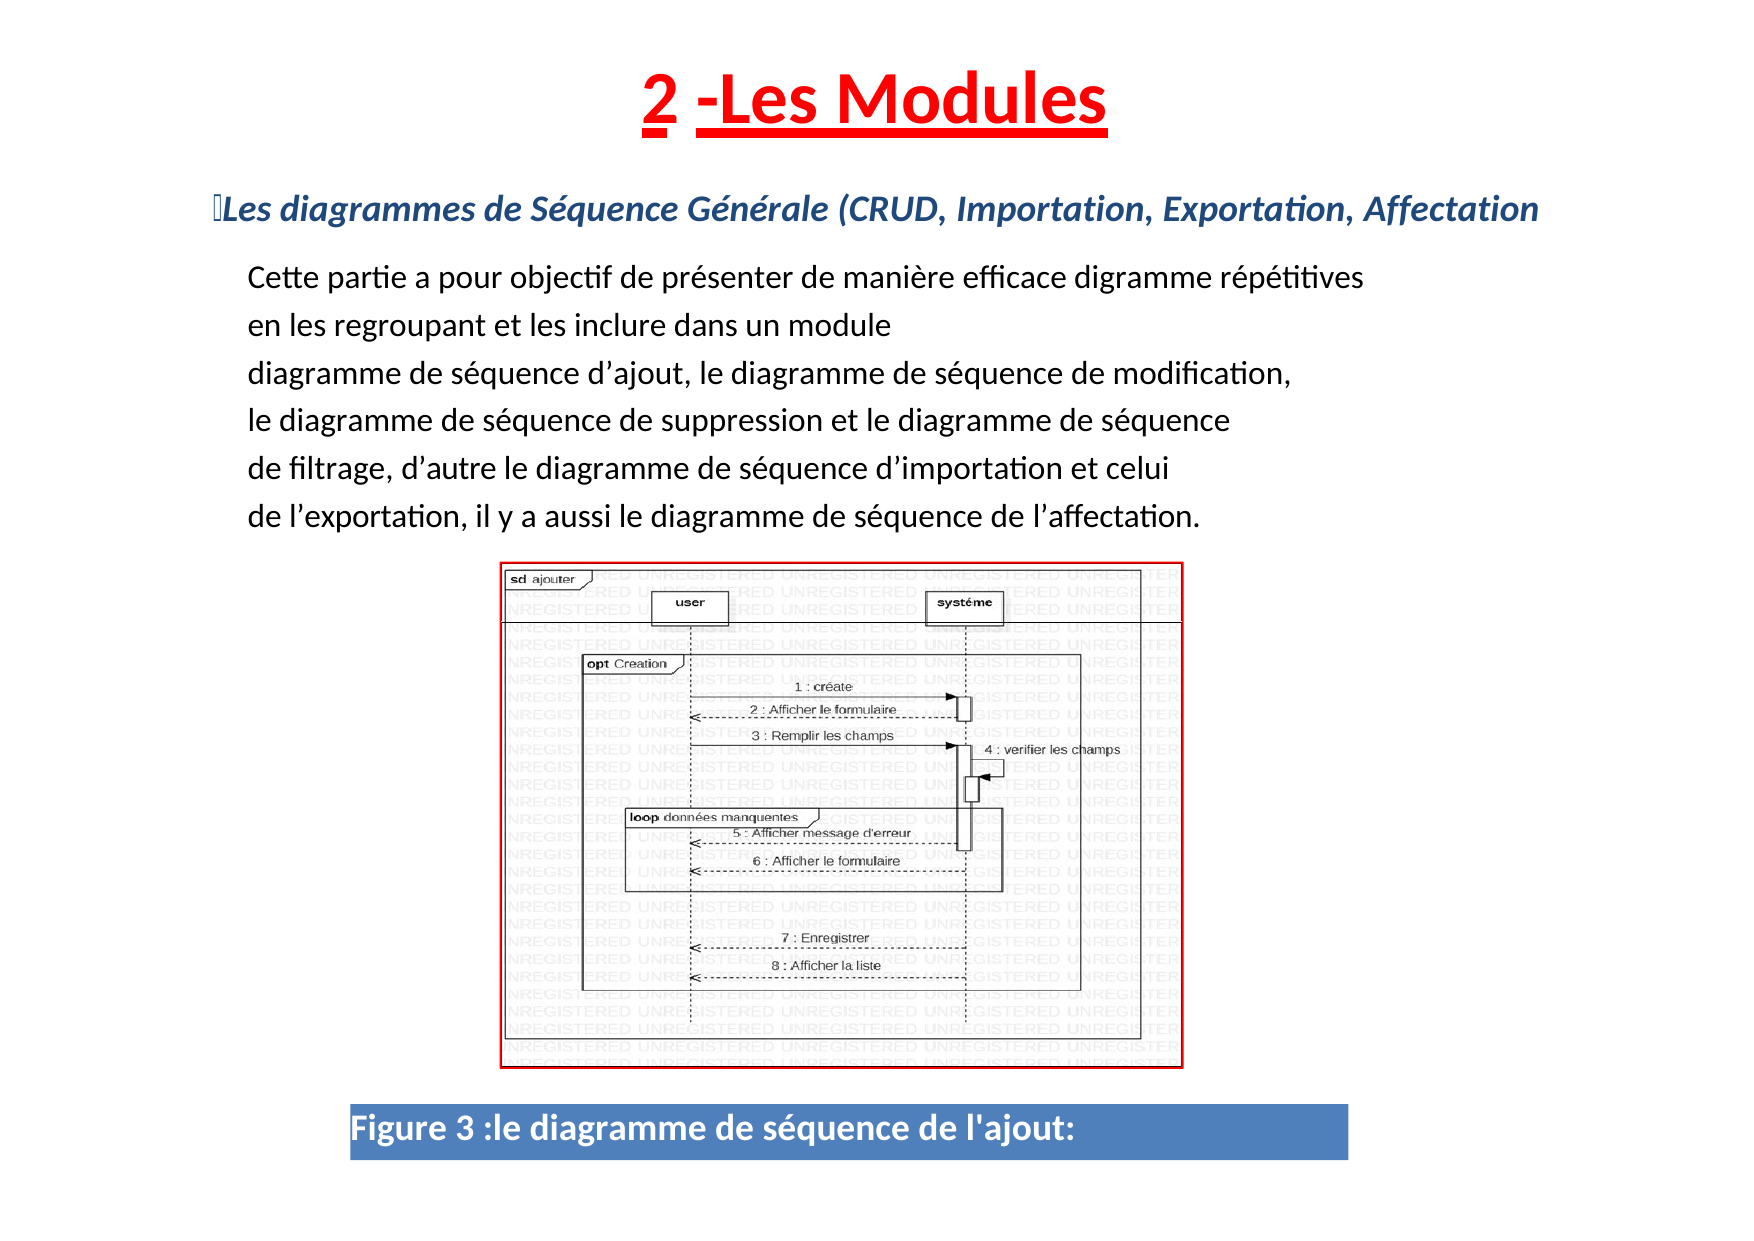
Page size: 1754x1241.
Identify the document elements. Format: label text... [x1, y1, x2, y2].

text de filtrage, d’autre le diagramme de séquence d’importation et celui de l’exportation, il y a aussi le diagramme de séquence de l’affectation. [247, 447, 1202, 535]
text diagramme de séquence d’ajout, le diagramme de séquence de modification, le diagramme de séquence de suppression et le diagramme de séquence [247, 352, 1295, 440]
text Les diagrammes de Séquence Générale (CRUD, Importation, Exportation, Affectation [212, 181, 1637, 232]
text 2 -Les Modules [131, 56, 1618, 140]
picture [502, 623, 1181, 1066]
text Cette partie a pour objectif de présenter de manière efficace digramme répétitives en les regroupant et les inclure dans un module [247, 257, 1370, 345]
picture [501, 564, 1182, 622]
